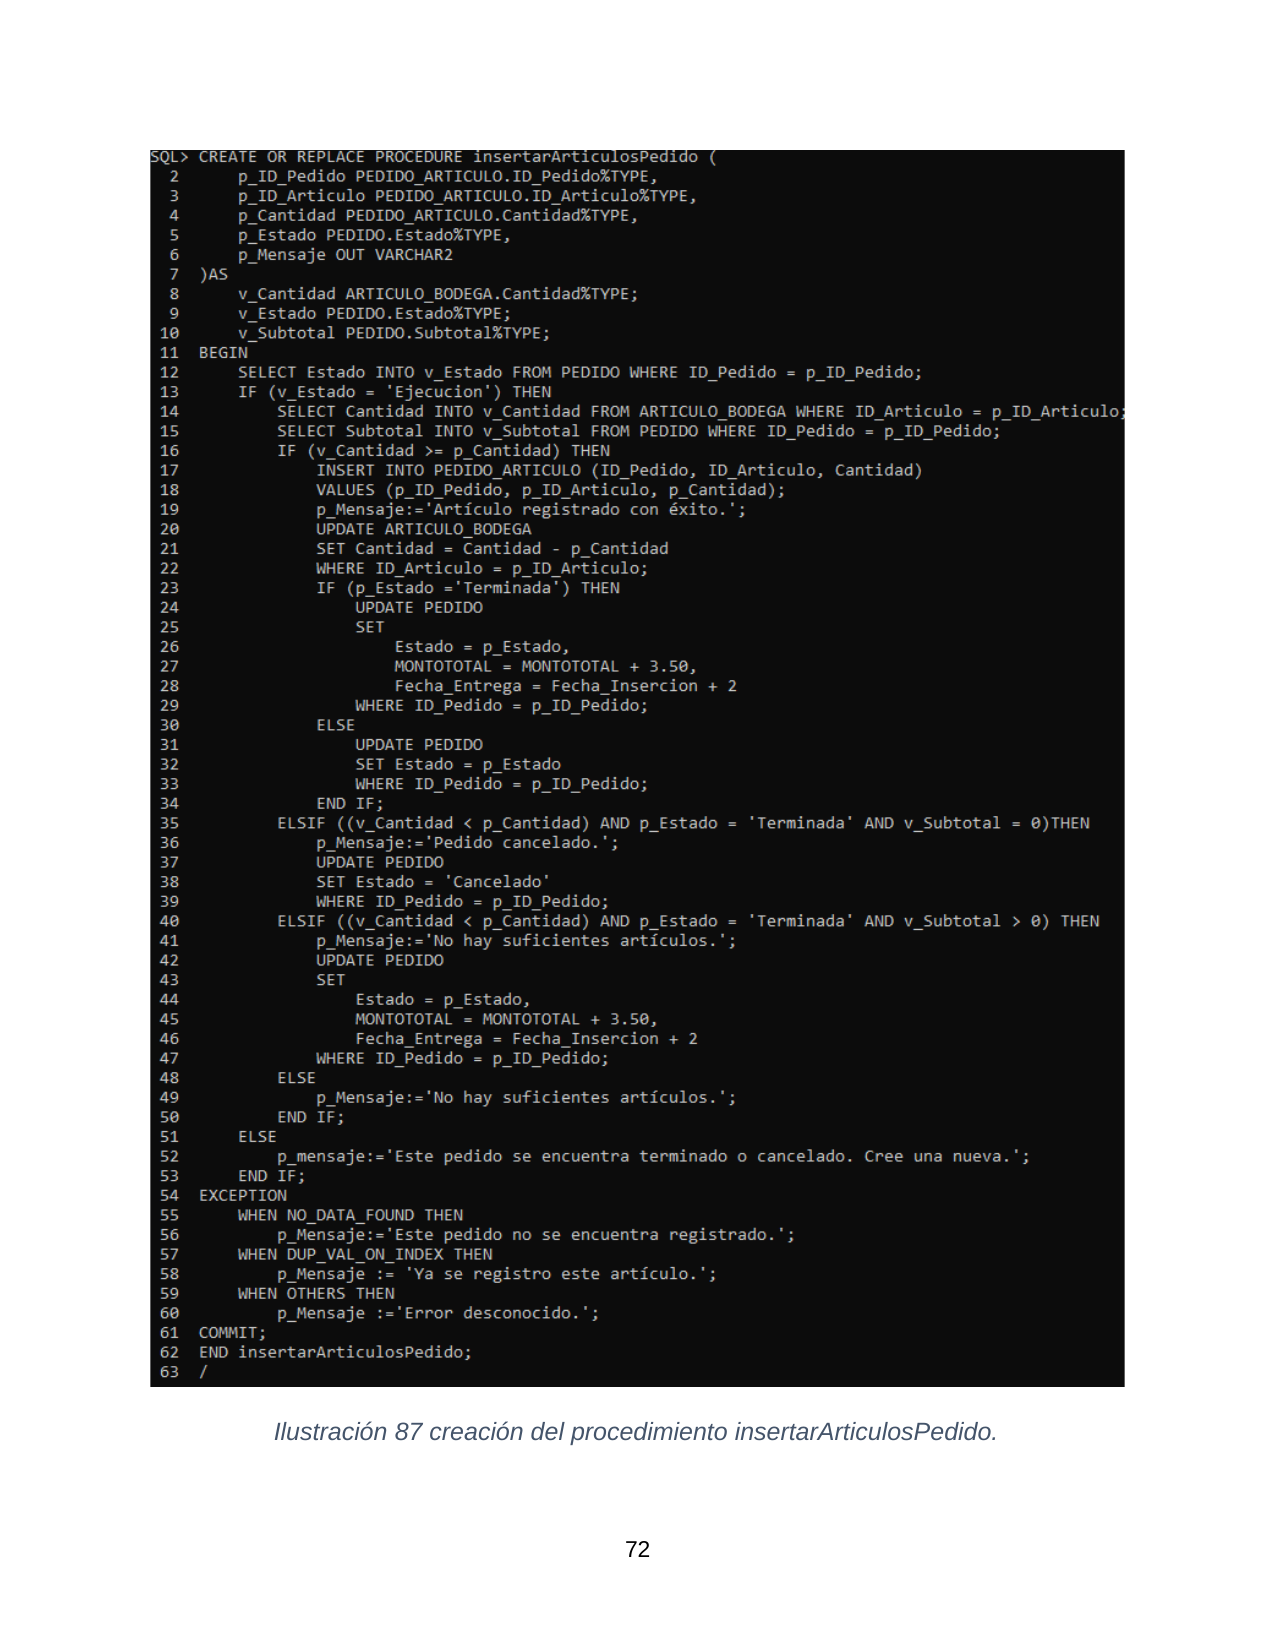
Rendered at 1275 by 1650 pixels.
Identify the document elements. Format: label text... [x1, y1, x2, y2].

picture [150, 150, 1125, 1387]
text Ilustración 87 creación del procedimiento insertarArticulosPedido. [150, 1417, 1125, 1446]
